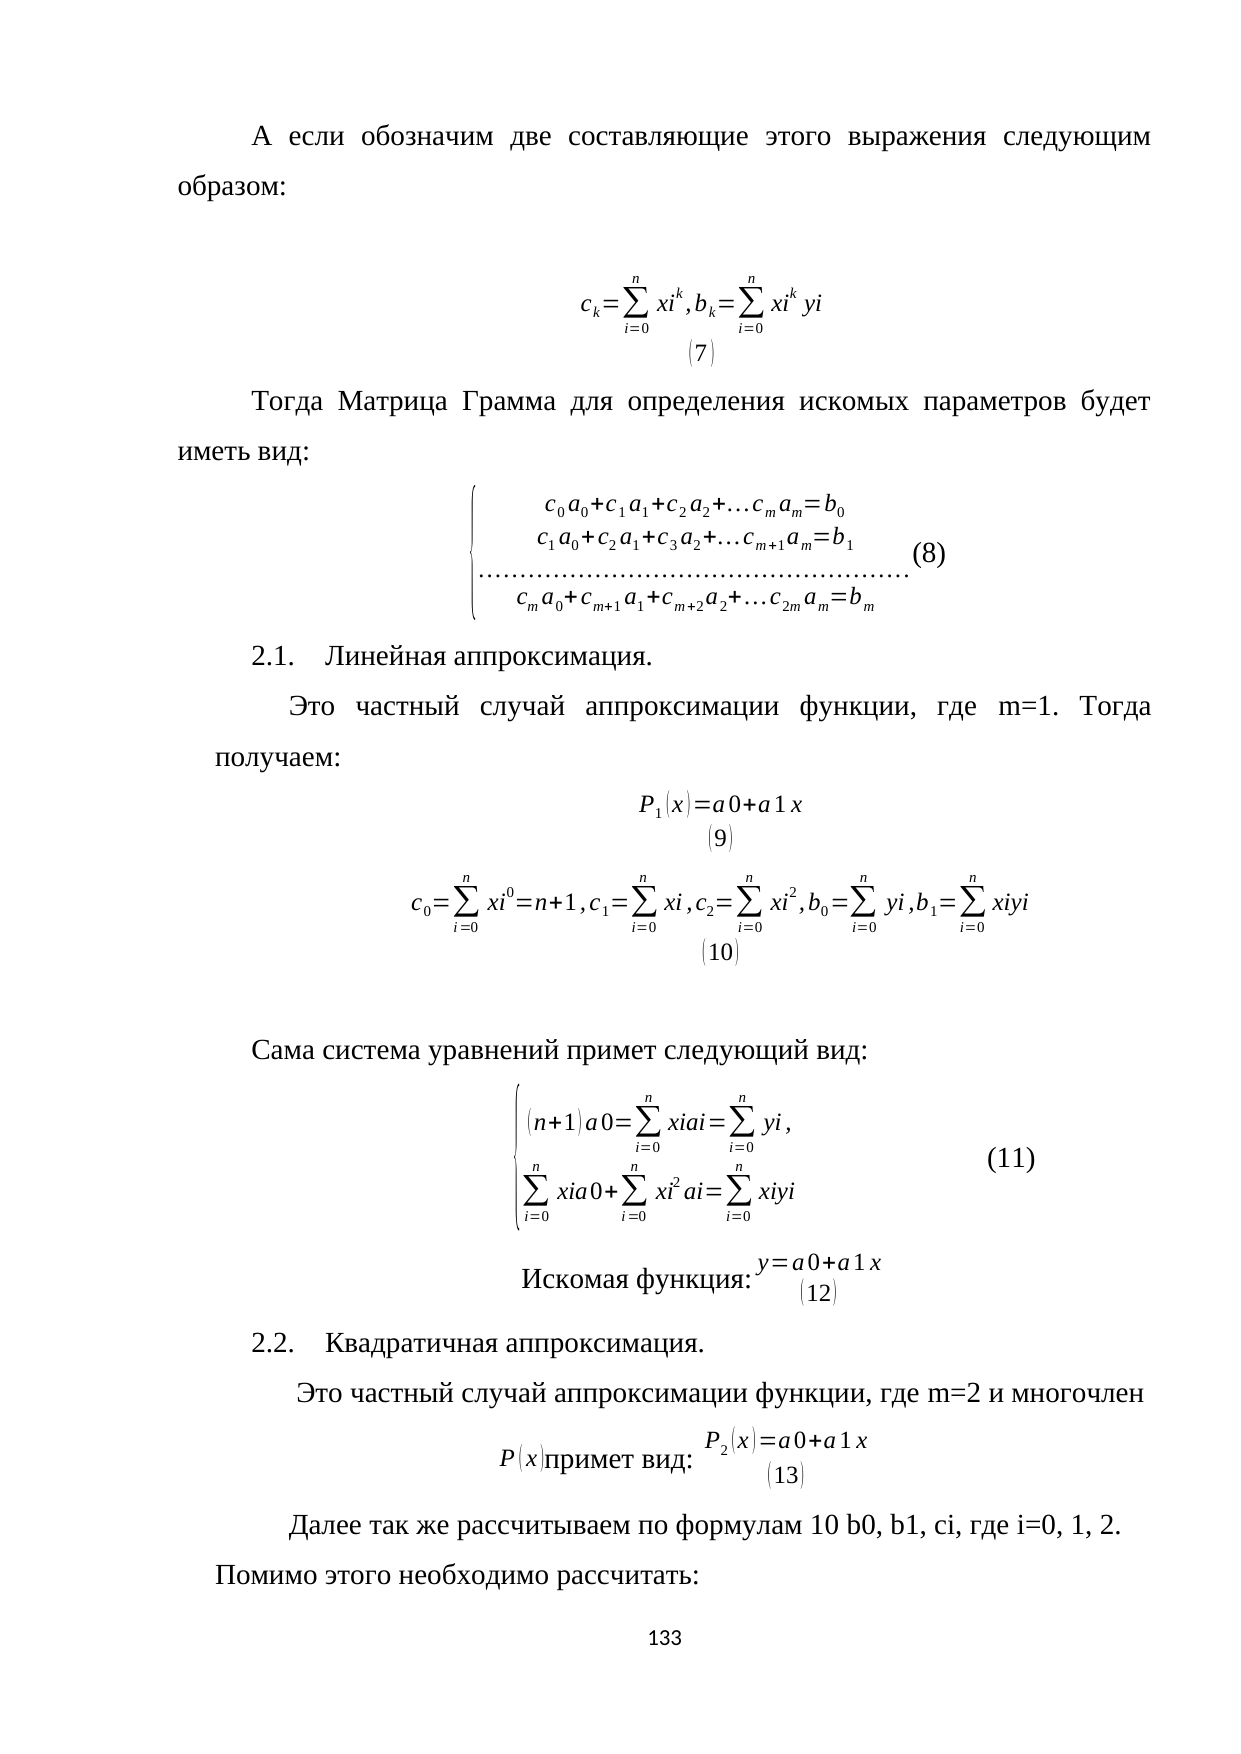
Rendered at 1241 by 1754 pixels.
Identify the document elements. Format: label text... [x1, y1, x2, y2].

text Далее так же рассчитываем по формулам 10 b0, b1, ci, где i=0, 1, 2. Помимо этого необходимо рассчитать: [215, 1507, 1152, 1591]
text Сама система уравнений примет следующий вид: [177, 1032, 1152, 1065]
text Тогда Матрица Грамма для определения искомых параметров будет иметь вид: [177, 383, 1152, 466]
text А если обозначим две составляющие этого выражения следующим образом: [177, 118, 1152, 202]
text Искомая функция: [177, 1249, 1152, 1308]
text Это частный случай аппроксимации функции, где m=1. Тогда получаем: [215, 688, 1152, 772]
text (8) [177, 483, 1152, 621]
text Это частный случай аппроксимации функции, где m=2 и многочлен примет вид: [215, 1375, 1152, 1490]
list Линейная аппроксимация. [177, 638, 1152, 672]
list Квадратичная аппроксимация. [177, 1325, 1152, 1358]
text (11) [177, 1082, 1152, 1232]
